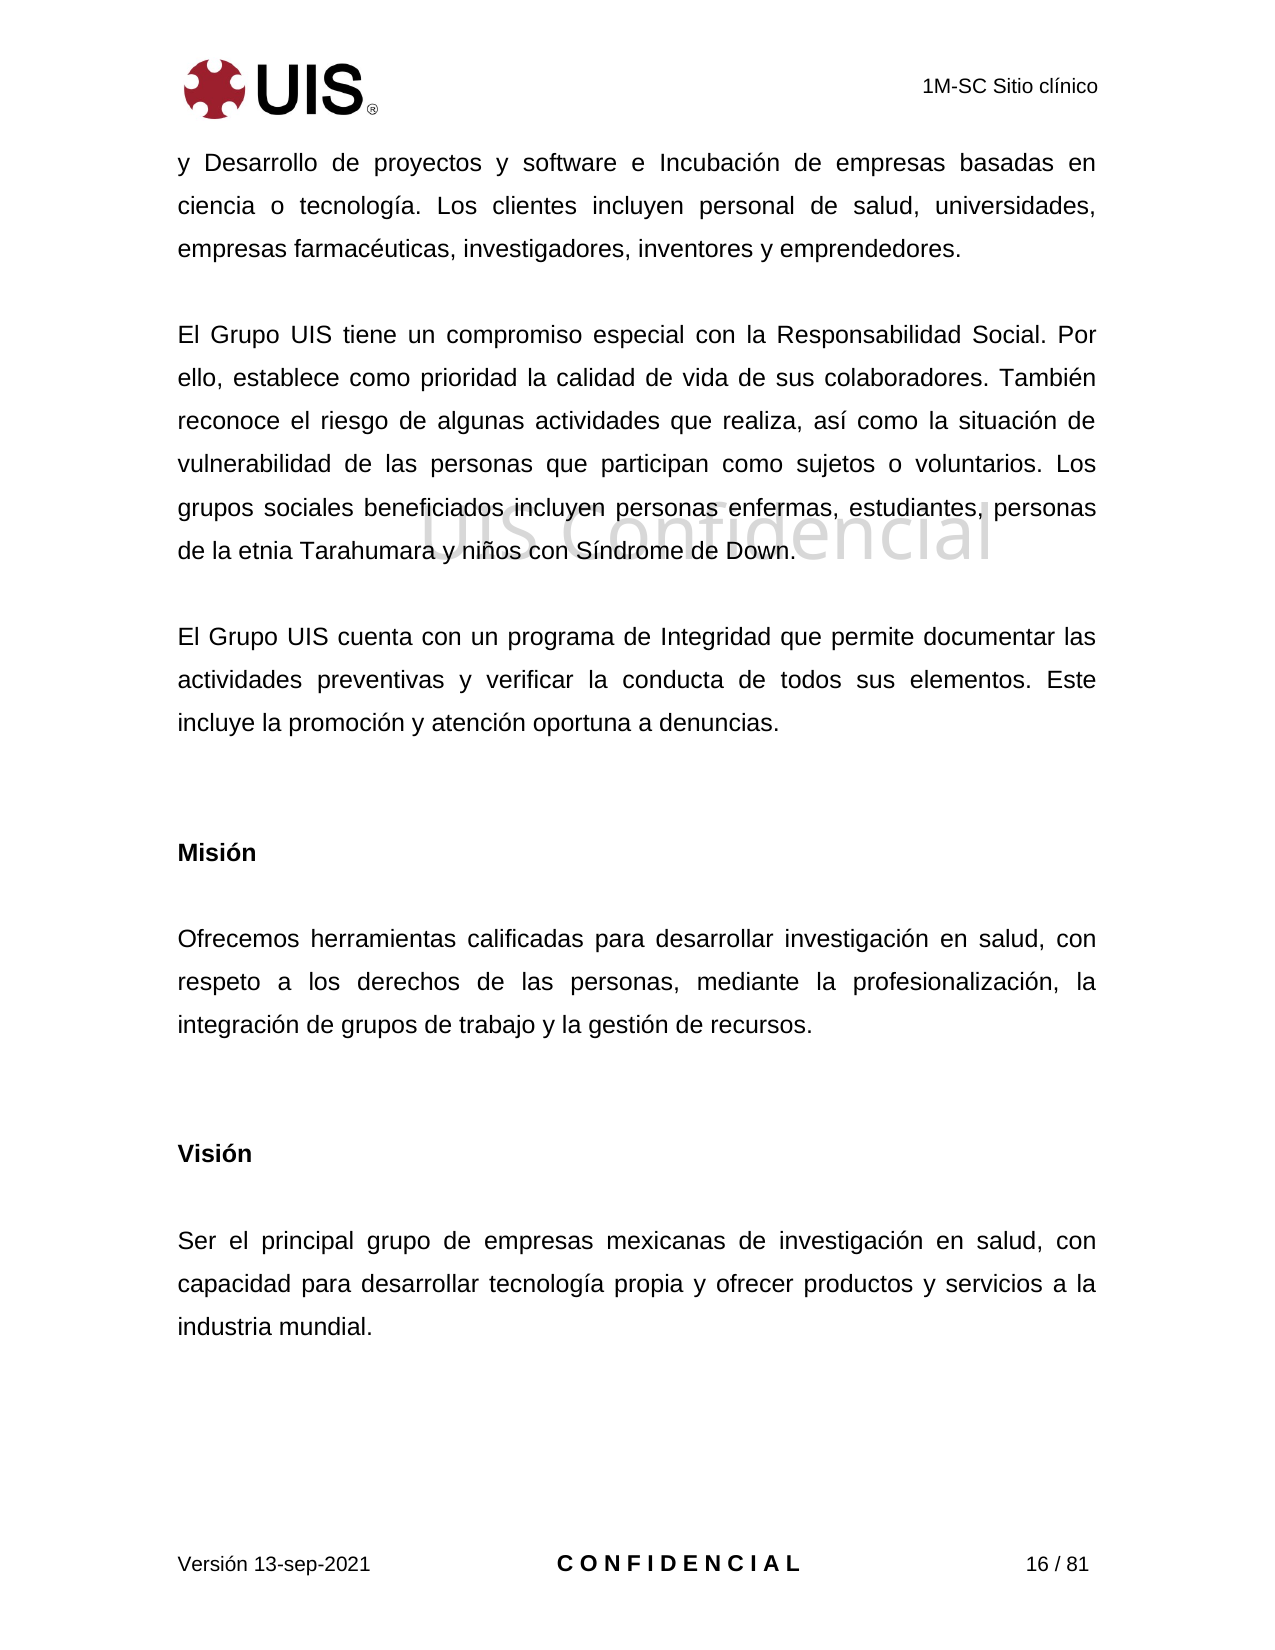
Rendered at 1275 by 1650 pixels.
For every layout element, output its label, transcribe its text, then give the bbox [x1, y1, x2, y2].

picture [182, 57, 380, 121]
text Ser el principal grupo de empresas mexicanas de investigación en salud, con capacidad para desarrollar tecnología propia y ofrecer productos y servicios a la industria mundial. [177, 1226, 1098, 1341]
text El Grupo UIS tiene un compromiso especial con la Responsabilidad Social. Por ello, establece como prioridad la calidad de vida de sus colaboradores. También reconoce el riesgo de algunas actividades que realiza, así como la situación de vulnerabilidad de las personas que participan como sujetos o voluntarios. Los grupos sociales beneficiados incluyen personas enfermas, estudiantes, personas de la etnia Tarahumara y niños con Síndrome de Down. [177, 320, 1098, 564]
text Misión [177, 838, 1098, 866]
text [177, 148, 1098, 263]
text El Grupo UIS cuenta con un programa de Integridad que permite documentar las actividades preventivas y verificar la conducta de todos sus elementos. Este incluye la promoción y atención oportuna a denuncias. [177, 622, 1098, 737]
text Visión [177, 1139, 1098, 1168]
text Ofrecemos herramientas calificadas para desarrollar investigación en salud, con respeto a los derechos de las personas, mediante la profesionalización, la integración de grupos de trabajo y la gestión de recursos. [177, 924, 1098, 1039]
